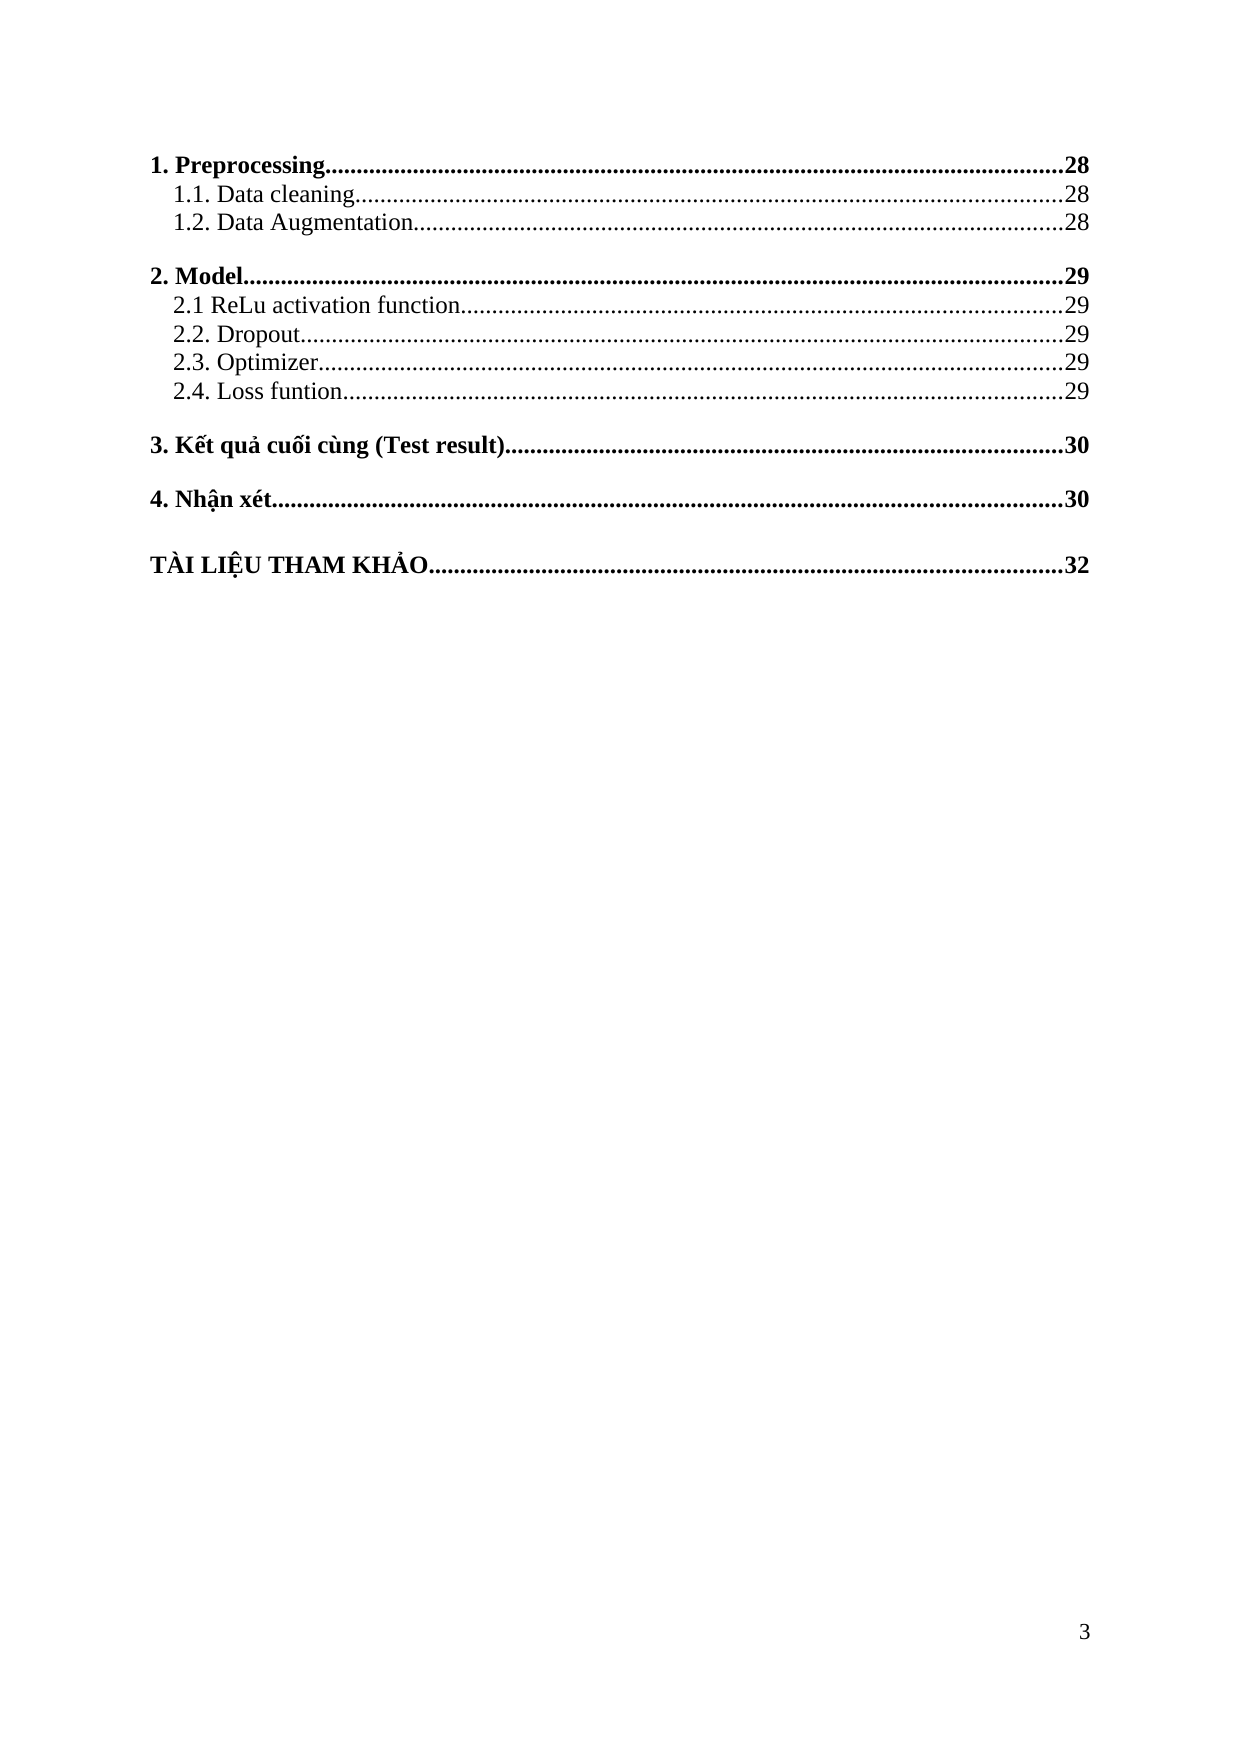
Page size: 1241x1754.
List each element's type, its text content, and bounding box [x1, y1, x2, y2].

text 1. Preprocessing 28 [150, 150, 1090, 179]
text 2. Model 29 [150, 261, 1090, 290]
text 1.1. Data cleaning 28 [173, 179, 1090, 207]
text 2.3. Optimizer 29 [173, 347, 1090, 376]
text 2.1 ReLu activation function 29 [173, 290, 1090, 319]
text 2.4. Loss funtion 29 [173, 376, 1090, 405]
text 2.2. Dropout 29 [173, 319, 1090, 347]
text 3. Kết quả cuối cùng (Test result) 30 [150, 430, 1090, 459]
text 4. Nhận xét 30 [150, 484, 1090, 512]
text 1.2. Data Augmentation 28 [173, 207, 1090, 236]
text Tài liệu tham khảo 32 [150, 550, 1090, 579]
